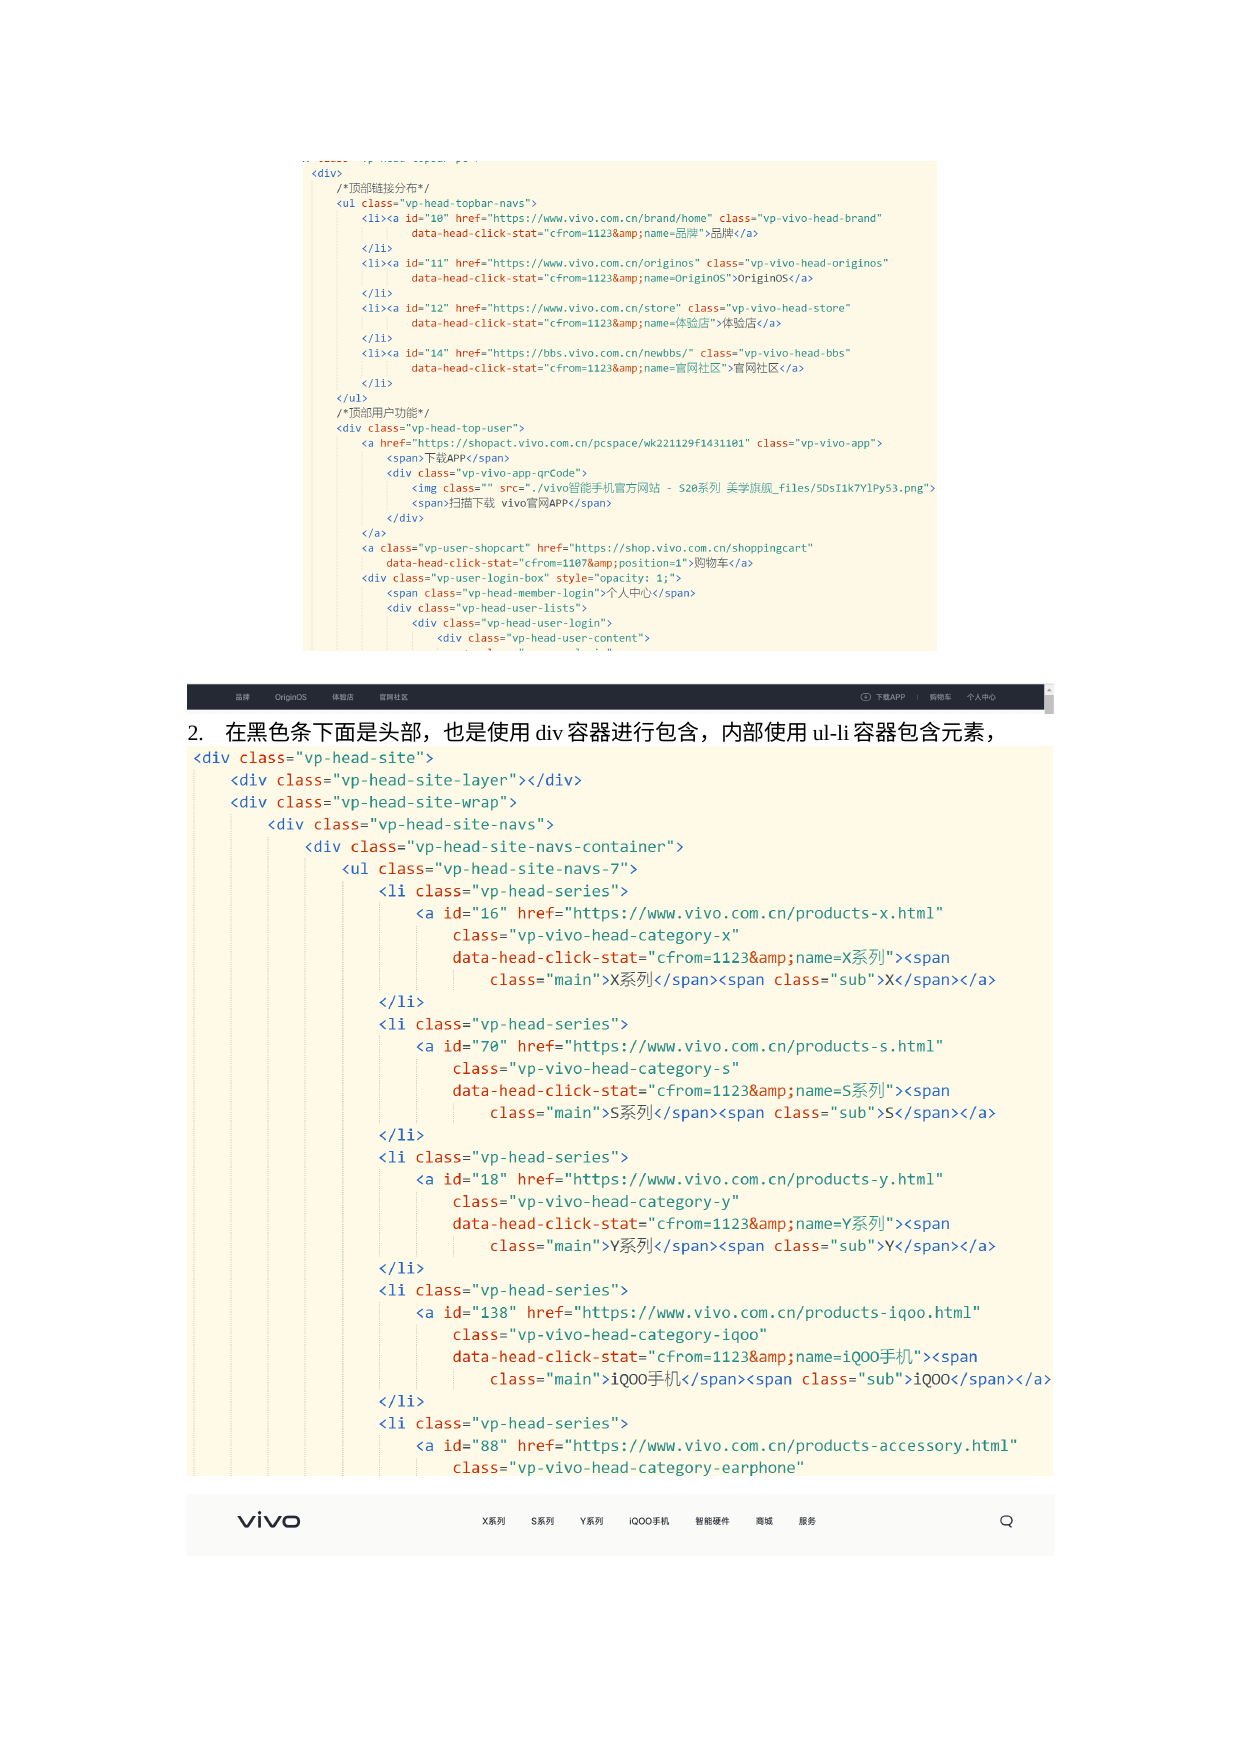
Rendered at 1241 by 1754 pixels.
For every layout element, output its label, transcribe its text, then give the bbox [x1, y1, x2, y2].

picture [303, 161, 937, 651]
picture [187, 681, 1054, 714]
list 在黑色条下面是头部，也是使用div容器进行包含，内部使用ul-li容器包含元素， [187, 714, 1053, 746]
picture [187, 1494, 1055, 1556]
picture [187, 746, 1053, 1476]
